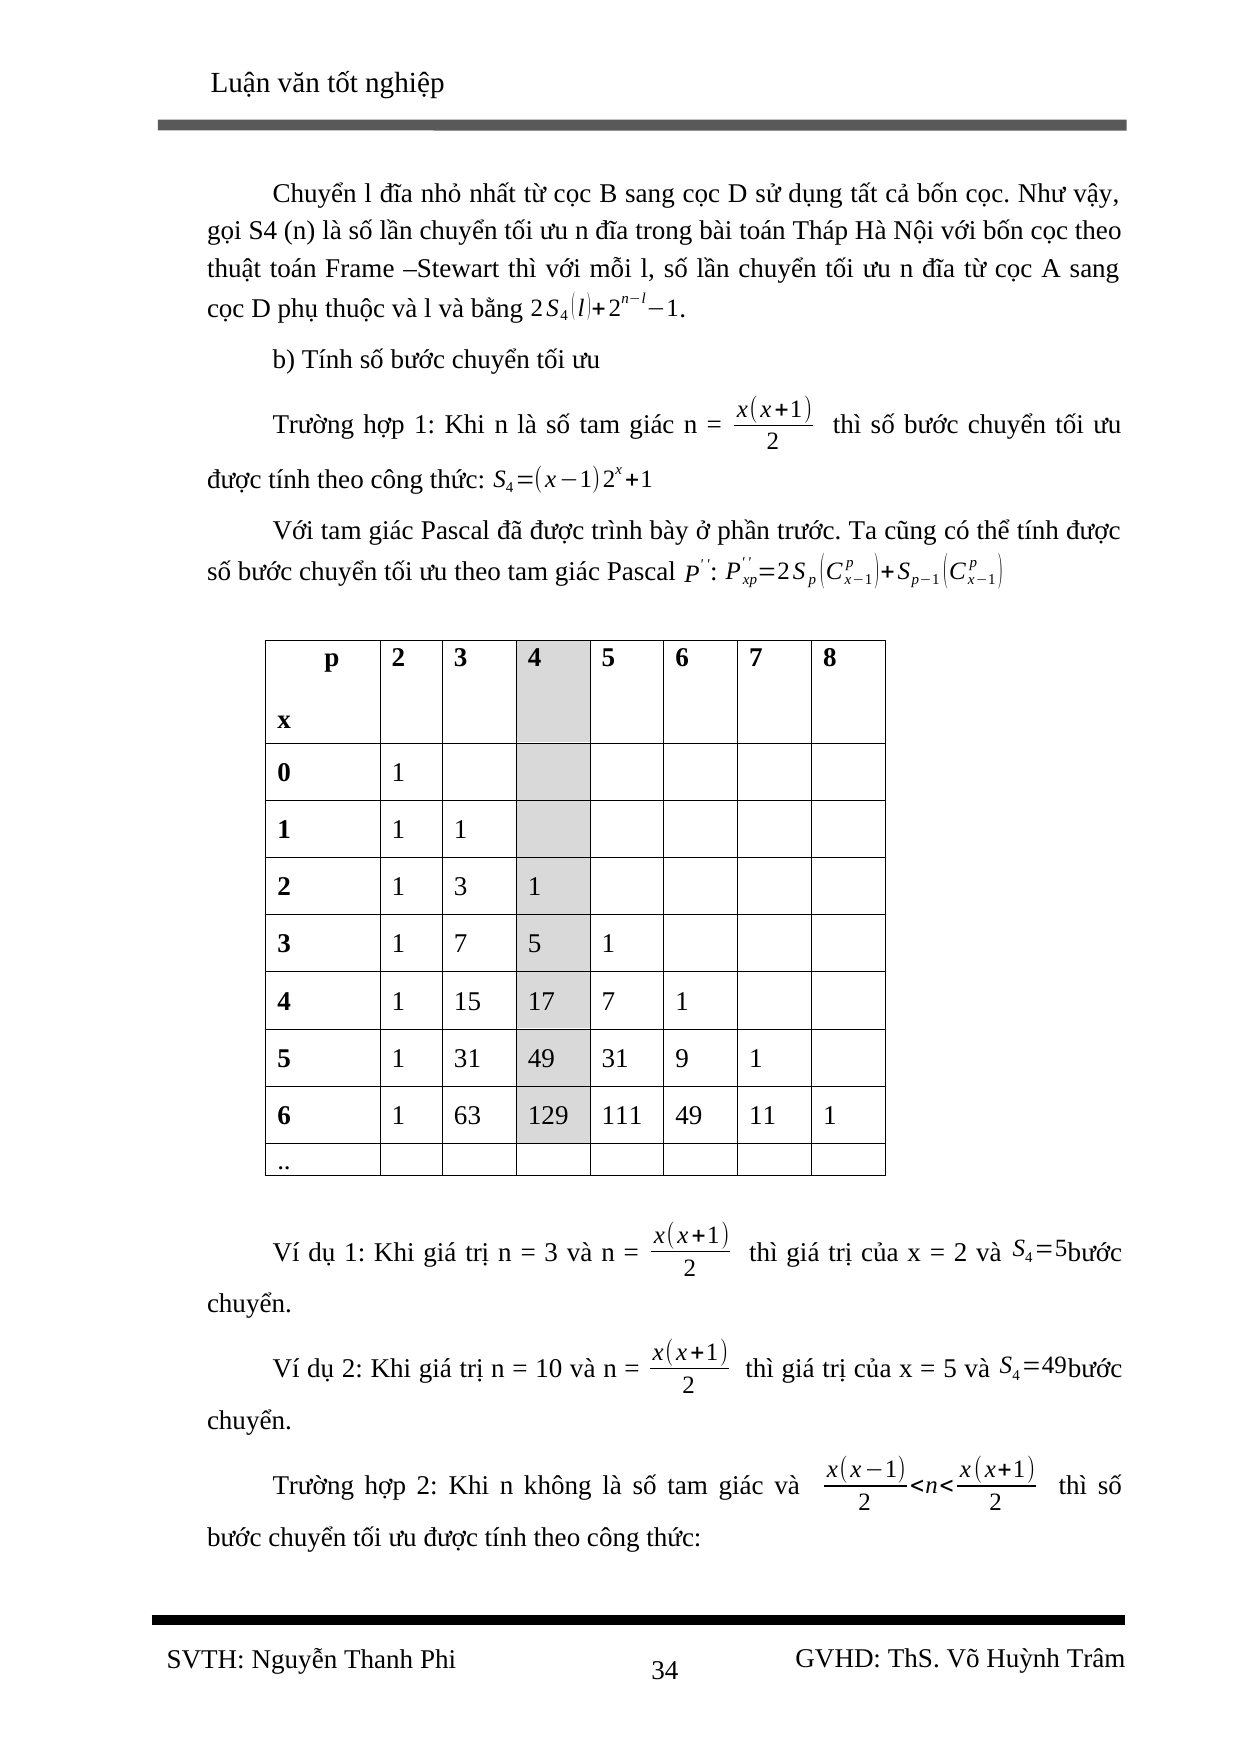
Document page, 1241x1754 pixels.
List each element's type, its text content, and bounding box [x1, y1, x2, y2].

table_cell 6 [266, 1087, 380, 1143]
table_cell [591, 1144, 663, 1175]
table_cell [812, 915, 885, 971]
table_cell 1 [664, 972, 737, 1028]
text Trường hợp 1: Khi n là số tam giác n = thì số bước chuyển tối ưu được tính theo công thức: [207, 393, 1122, 496]
table_cell 1 [812, 1087, 885, 1143]
table_cell 49 [664, 1087, 737, 1143]
table_cell 9 [664, 1030, 737, 1086]
table_cell [812, 1144, 885, 1175]
table_cell [591, 744, 663, 800]
table_header 5 [591, 641, 663, 742]
table_cell [738, 1144, 811, 1175]
table_cell 63 [443, 1087, 516, 1143]
text Ví dụ 1: Khi giá trị n = 3 và n = thì giá trị của x = 2 và bước chuyển. [207, 1220, 1122, 1318]
table_cell [812, 801, 885, 857]
table_cell 5 [266, 1030, 380, 1086]
text Với tam giác Pascal đã được trình bày ở phần trước. Ta cũng có thể tính được số bước chuyển tối ưu theo tam giác Pascal : [207, 514, 1122, 590]
table_cell 1 [591, 915, 663, 971]
table_cell 11 [738, 1087, 811, 1143]
table_cell 129 [517, 1087, 590, 1143]
table_cell [591, 801, 663, 857]
table_cell 1 [381, 744, 442, 800]
table_cell 111 [591, 1087, 663, 1143]
table_cell 1 [266, 801, 380, 857]
table_cell [812, 1030, 885, 1086]
table_cell 7 [443, 915, 516, 971]
table_header 7 [738, 641, 811, 742]
table_cell [664, 858, 737, 914]
table_cell [812, 744, 885, 800]
table_cell 1 [517, 858, 590, 914]
text Chuyển l đĩa nhỏ nhất từ cọc B sang cọc D sử dụng tất cả bốn cọc. Như vậy, gọi S4 (n) là số lần chuyển tối ưu n đĩa trong bài toán Tháp Hà Nội với bốn cọc theo thuật toán Frame –Stewart thì với mỗi l, số lần chuyển tối ưu n đĩa từ cọc A sang cọc D phụ thuộc và l và bằng . [207, 177, 1122, 324]
table_cell [443, 1144, 516, 1175]
table_cell 1 [381, 1030, 442, 1086]
table_cell 5 [517, 915, 590, 971]
table_cell 0 [266, 744, 380, 800]
table_cell [738, 972, 811, 1028]
table_cell [591, 858, 663, 914]
table_header 2 [381, 641, 442, 742]
table_cell .. [266, 1144, 380, 1175]
table_cell [443, 744, 516, 800]
table_cell 3 [266, 915, 380, 971]
table_cell 2 [266, 858, 380, 914]
table_cell 3 [443, 858, 516, 914]
table_cell [517, 744, 590, 800]
table_cell 4 [266, 972, 380, 1028]
text Ví dụ 2: Khi giá trị n = 10 và n = thì giá trị của x = 5 và bước chuyển. [207, 1337, 1122, 1435]
table_header 6 [664, 641, 737, 742]
table_header 8 [812, 641, 885, 742]
table_cell [738, 801, 811, 857]
table_cell [738, 915, 811, 971]
table_cell [738, 744, 811, 800]
table_cell 15 [443, 972, 516, 1028]
table_cell [664, 801, 737, 857]
table_cell 1 [381, 858, 442, 914]
table_cell 31 [591, 1030, 663, 1086]
table_cell 1 [381, 915, 442, 971]
table_cell 1 [381, 1087, 442, 1143]
table_cell 1 [381, 801, 442, 857]
table_cell 7 [591, 972, 663, 1028]
table_cell 49 [517, 1030, 590, 1086]
table_cell [517, 801, 590, 857]
table_cell [664, 915, 737, 971]
table_header 3 [443, 641, 516, 742]
table_cell 31 [443, 1030, 516, 1086]
table_cell 1 [443, 801, 516, 857]
table_cell [738, 858, 811, 914]
text Trường hợp 2: Khi n không là số tam giác và thì số bước chuyển tối ưu được tính theo công thức: [207, 1454, 1122, 1553]
table_cell [812, 858, 885, 914]
table_cell 1 [738, 1030, 811, 1086]
table_header 4 [517, 641, 590, 742]
table_cell [381, 1144, 442, 1175]
table_cell [664, 1144, 737, 1175]
table_cell [517, 1144, 590, 1175]
table_cell [664, 744, 737, 800]
table_header p x [266, 641, 380, 742]
table_cell 17 [517, 972, 590, 1028]
table_cell [812, 972, 885, 1028]
table_cell 1 [381, 972, 442, 1028]
text b) Tính số bước chuyển tối ưu [207, 344, 1122, 375]
